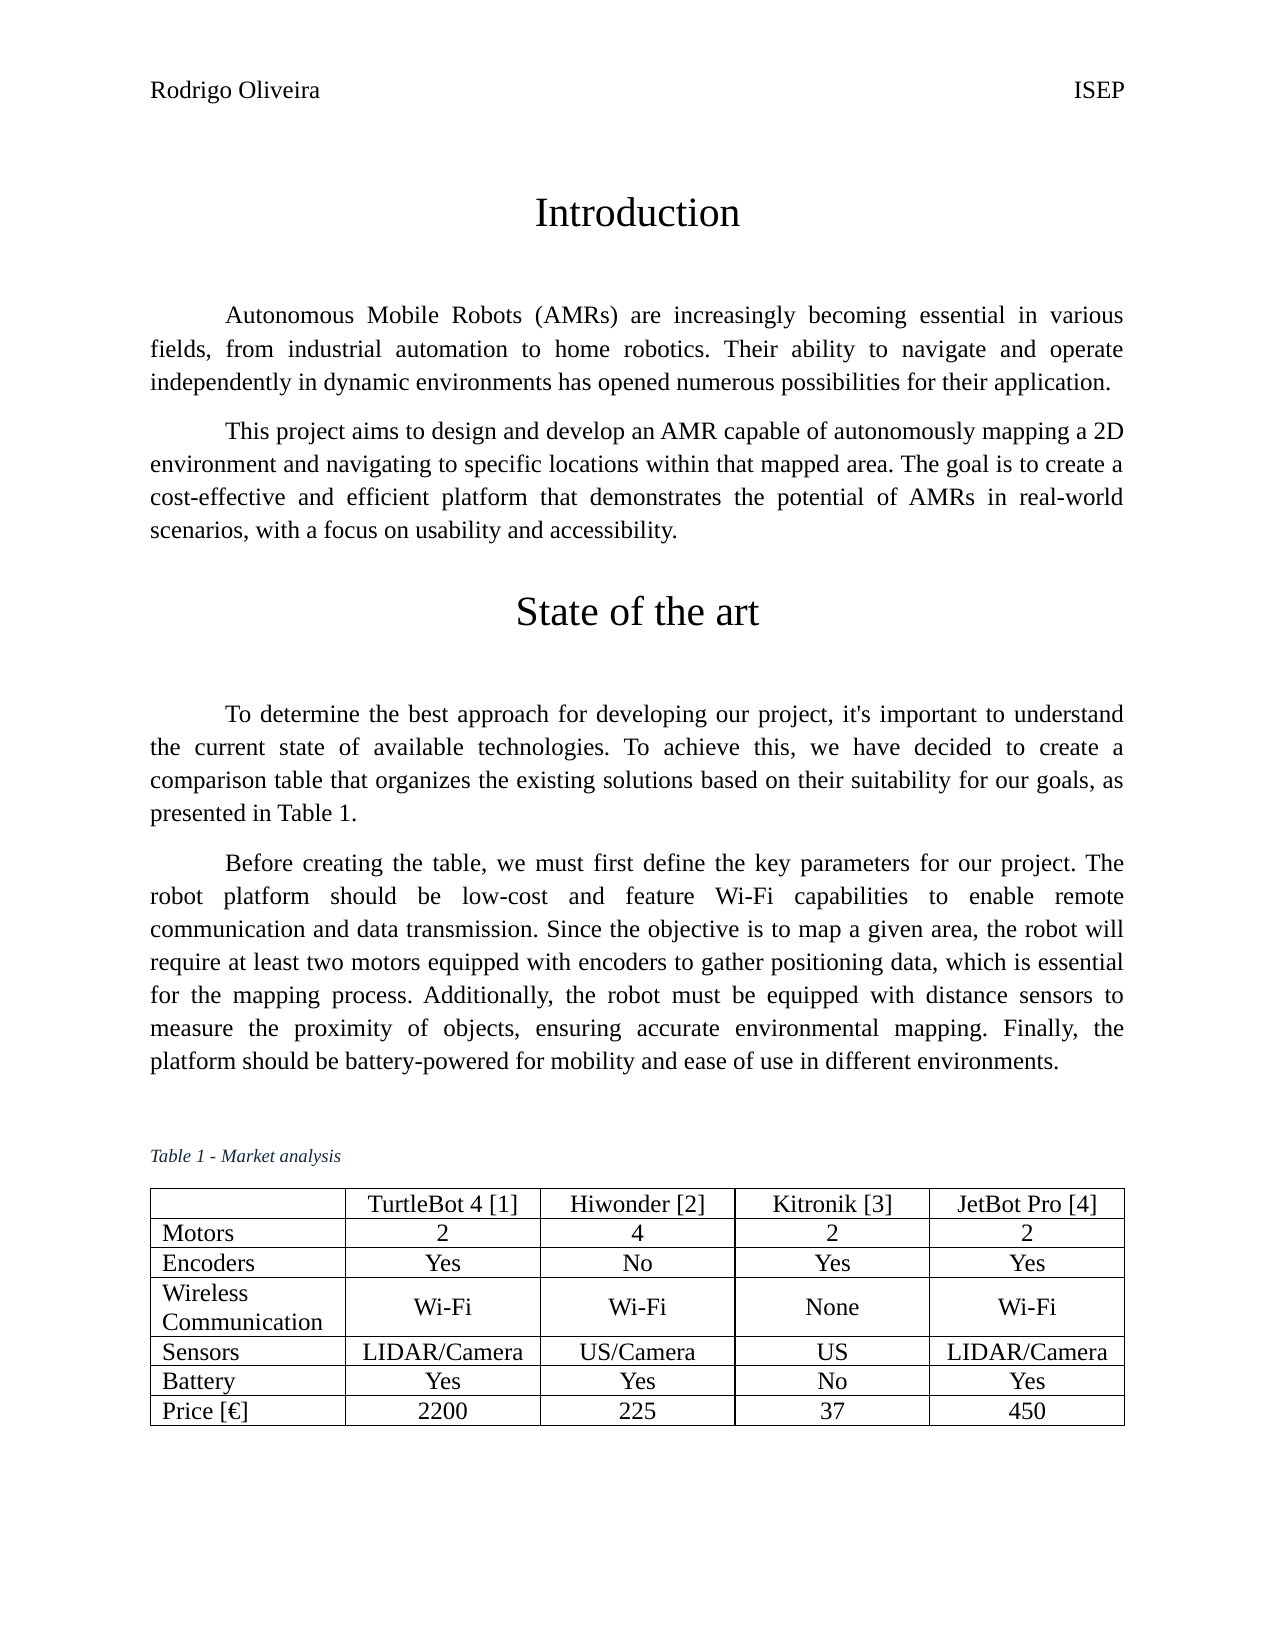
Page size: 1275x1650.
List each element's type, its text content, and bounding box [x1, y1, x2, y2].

text Before creating the table, we must first define the key parameters for our project. The robot platform should be low-cost and feature Wi-Fi capabilities to enable remote communication and data transmission. Since the objective is to map a given area, the robot will require at least two motors equipped with encoders to gather positioning data, which is essential for the mapping process. Additionally, the robot must be equipped with distance sensors to measure the proximity of objects, ensuring accurate environmental mapping. Finally, the platform should be battery-powered for mobility and ease of use in different environments. [150, 848, 1125, 1075]
text Autonomous Mobile Robots (AMRs) are increasingly becoming essential in various fields, from industrial automation to home robotics. Their ability to navigate and operate independently in dynamic environments has opened numerous possibilities for their application. [150, 301, 1125, 395]
table_cell Yes [930, 1366, 1124, 1395]
table_cell LIDAR/Camera [930, 1337, 1124, 1365]
table_header [151, 1189, 345, 1217]
table_cell 4 [541, 1219, 734, 1247]
table_cell Encoders [151, 1248, 345, 1277]
table_cell US [736, 1337, 929, 1365]
table_header TurtleBot 4 [346, 1189, 540, 1217]
table_cell Yes [736, 1248, 929, 1277]
table_cell Yes [930, 1248, 1124, 1277]
table_cell 450 [930, 1396, 1124, 1425]
table_cell Motors [151, 1219, 345, 1247]
table_cell Yes [541, 1366, 734, 1395]
table_cell None [736, 1278, 929, 1336]
table_cell Wireless Communication [151, 1278, 345, 1336]
subtitle State of the art [150, 586, 1125, 634]
table_header Hiwonder [541, 1189, 734, 1217]
table_cell 2200 [346, 1396, 540, 1425]
table_cell Yes [346, 1248, 540, 1277]
text To determine the best approach for developing our project, it's important to understand the current state of available technologies. To achieve this, we have decided to create a comparison table that organizes the existing solutions based on their suitability for our goals, as presented in Table 1. [150, 699, 1125, 827]
table_cell No [541, 1248, 734, 1277]
table_cell Battery [151, 1366, 345, 1395]
table_cell Wi-Fi [541, 1278, 734, 1336]
table_cell 225 [541, 1396, 734, 1425]
table_cell No [736, 1366, 929, 1395]
table_cell 2 [930, 1219, 1124, 1247]
table_header JetBot Pro [930, 1189, 1124, 1217]
table_cell Yes [346, 1366, 540, 1395]
table_cell 2 [736, 1219, 929, 1247]
subtitle Introduction [150, 187, 1125, 235]
table_cell 37 [736, 1396, 929, 1425]
table_cell Price [€] [151, 1396, 345, 1425]
table_cell LIDAR/Camera [346, 1337, 540, 1365]
table_cell 2 [346, 1219, 540, 1247]
table_header Kitronik [736, 1189, 929, 1217]
text This project aims to design and develop an AMR capable of autonomously mapping a 2D environment and navigating to specific locations within that mapped area. The goal is to create a cost-effective and efficient platform that demonstrates the potential of AMRs in real-world scenarios, with a focus on usability and accessibility. [150, 416, 1125, 544]
table_cell Wi-Fi [346, 1278, 540, 1336]
table_cell US/Camera [541, 1337, 734, 1365]
table_cell Sensors [151, 1337, 345, 1365]
table_cell Wi-Fi [930, 1278, 1124, 1336]
